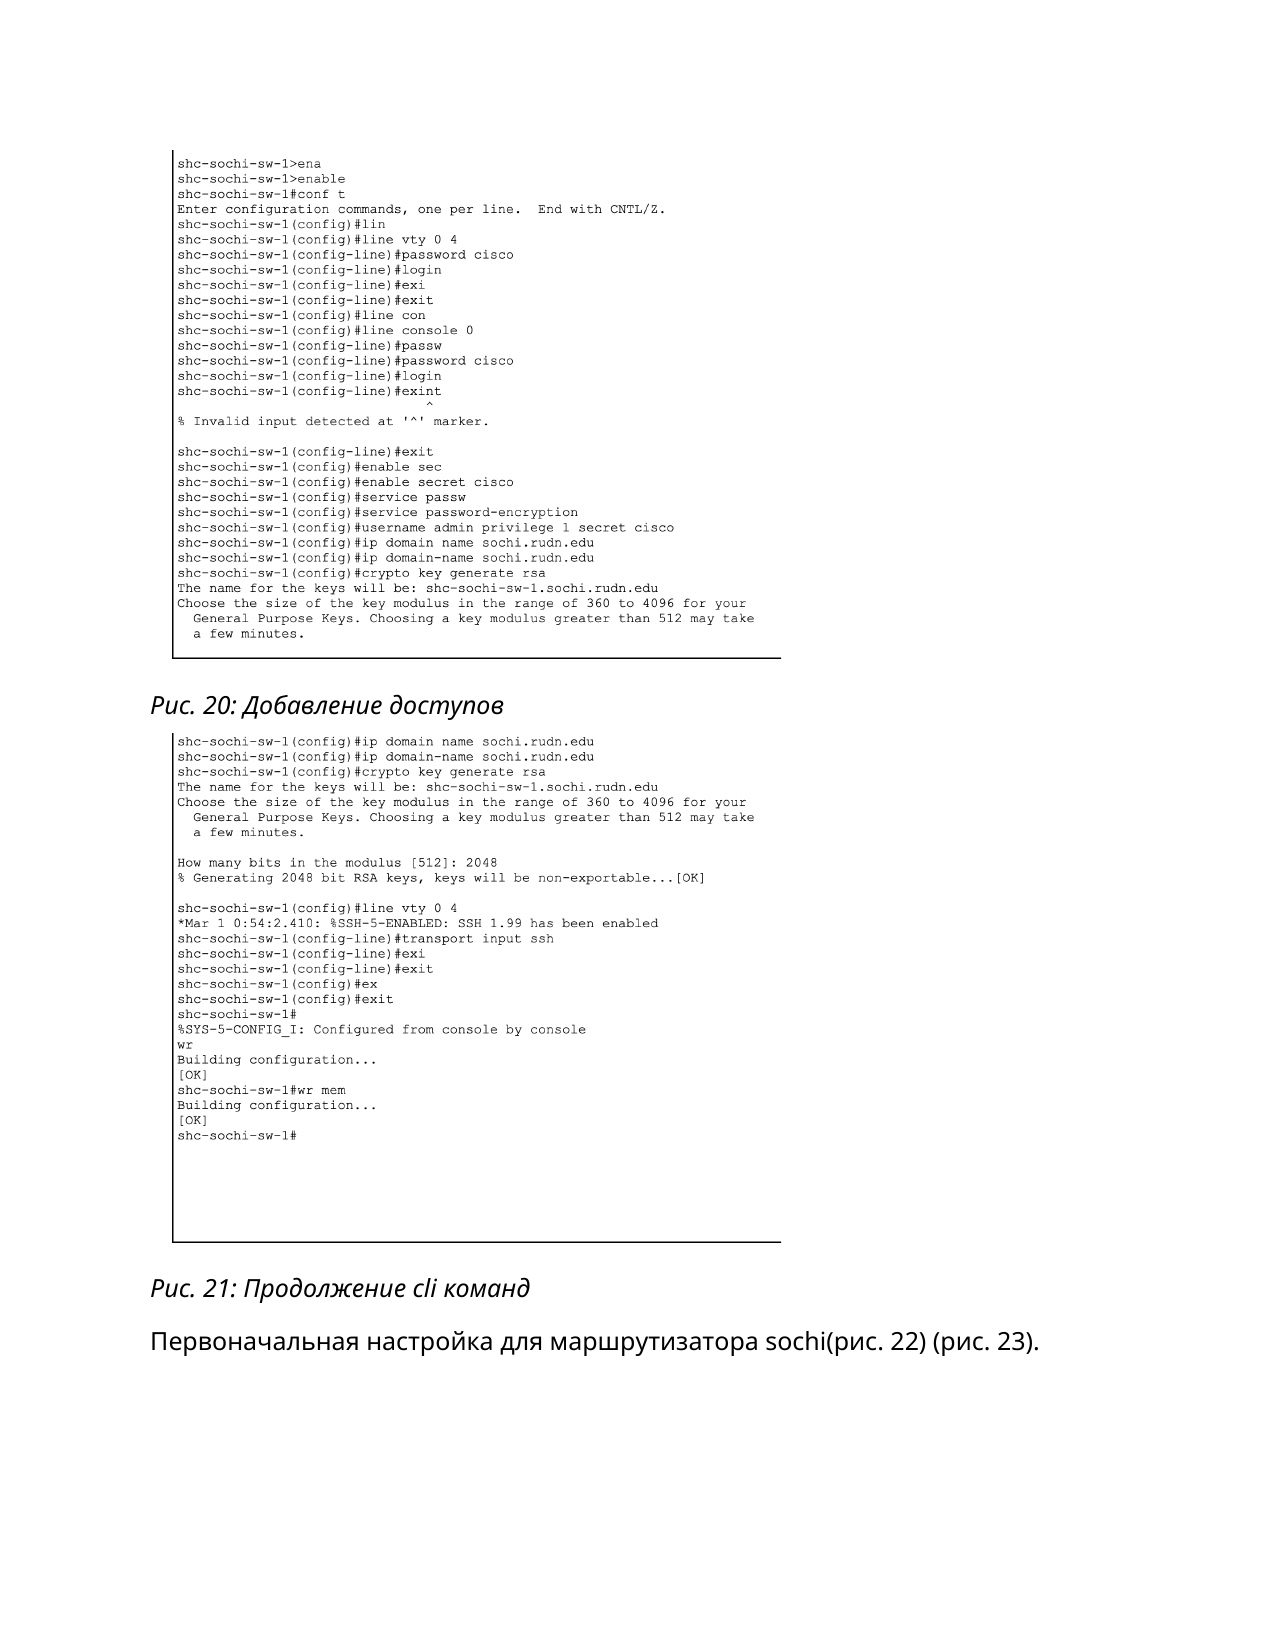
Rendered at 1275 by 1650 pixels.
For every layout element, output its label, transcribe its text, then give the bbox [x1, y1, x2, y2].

text Рис. 20: Добавление доступов [150, 687, 1125, 721]
picture [168, 150, 782, 667]
picture [168, 733, 782, 1251]
text Первоначальная настройка для маршрутизатора sochi(рис. 22) (рис. 23). [150, 1324, 1125, 1358]
text Рис. 21: Продолжение cli команд [150, 1271, 1125, 1305]
